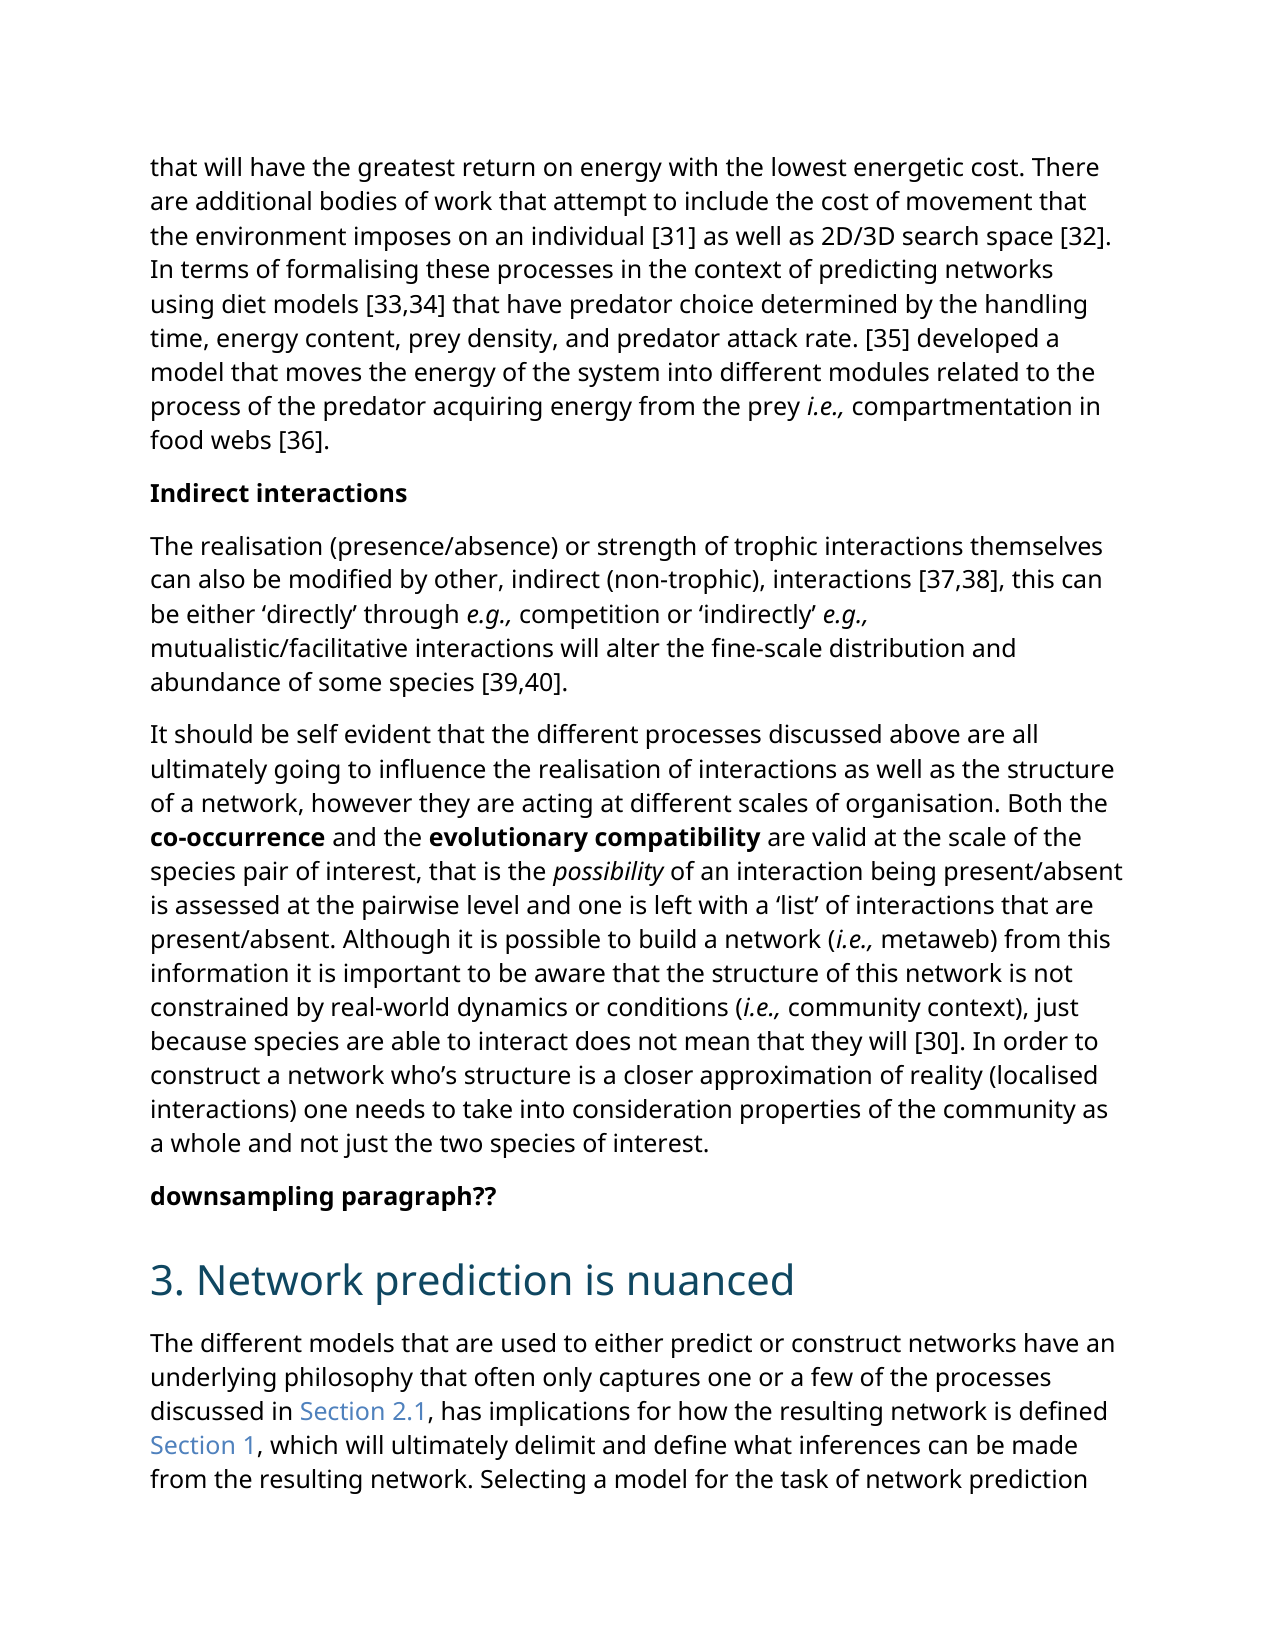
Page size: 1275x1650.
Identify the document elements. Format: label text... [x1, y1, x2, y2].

text Indirect interactions [150, 475, 1125, 509]
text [150, 150, 1125, 457]
subtitle 3. Network prediction is nuanced [150, 1250, 1125, 1307]
text The realisation (presence/absence) or strength of trophic interactions themselves can also be modified by other, indirect (non-trophic), interactions [37,38], this can be either ‘directly’ through e.g., competition or ‘indirectly’ e.g., mutualistic/facilitative interactions will alter the fine-scale distribution and abundance of some species [39,40]. [150, 528, 1125, 698]
text It should be self evident that the different processes discussed above are all ultimately going to influence the realisation of interactions as well as the structure of a network, however they are acting at different scales of organisation. Both the co-occurrence and the evolutionary compatibility are valid at the scale of the species pair of interest, that is the possibility of an interaction being present/absent is assessed at the pairwise level and one is left with a ‘list’ of interactions that are present/absent. Although it is possible to build a network (i.e., metaweb) from this information it is important to be aware that the structure of this network is not constrained by real-world dynamics or conditions (i.e., community context), just because species are able to interact does not mean that they will [30]. In order to construct a network who’s structure is a closer approximation of reality (localised interactions) one needs to take into consideration properties of the community as a whole and not just the two species of interest. [150, 717, 1125, 1160]
text downsampling paragraph?? [150, 1179, 1125, 1213]
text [150, 1326, 1125, 1496]
